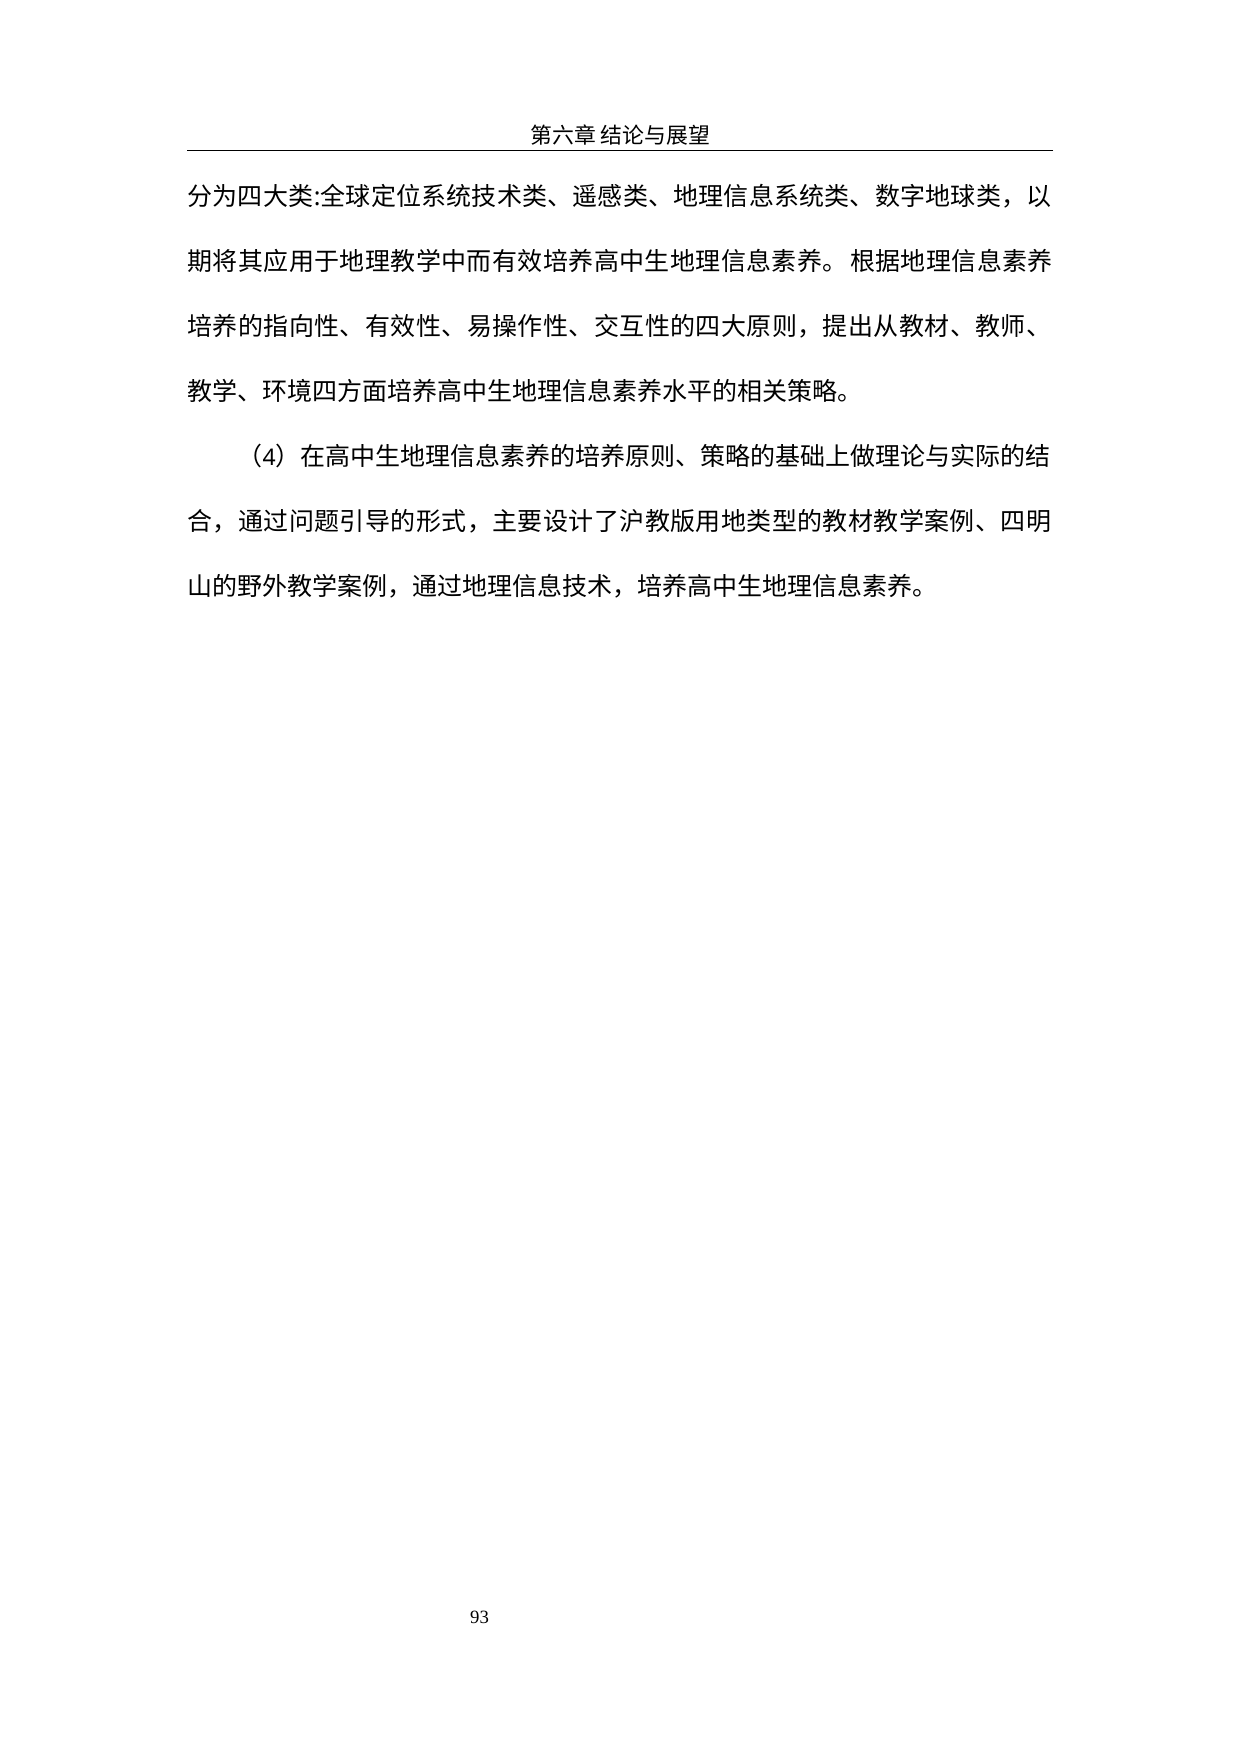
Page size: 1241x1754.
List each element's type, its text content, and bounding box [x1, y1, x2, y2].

list （4）在高中生地理信息素养的培养原则、策略的基础上做理论与实际的结合，通过问题引导的形式，主要设计了沪教版用地类型的教材教学案例、四明山的野外教学案例，通过地理信息技术，培养高中生地理信息素养。 [187, 422, 1053, 617]
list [187, 162, 1053, 422]
